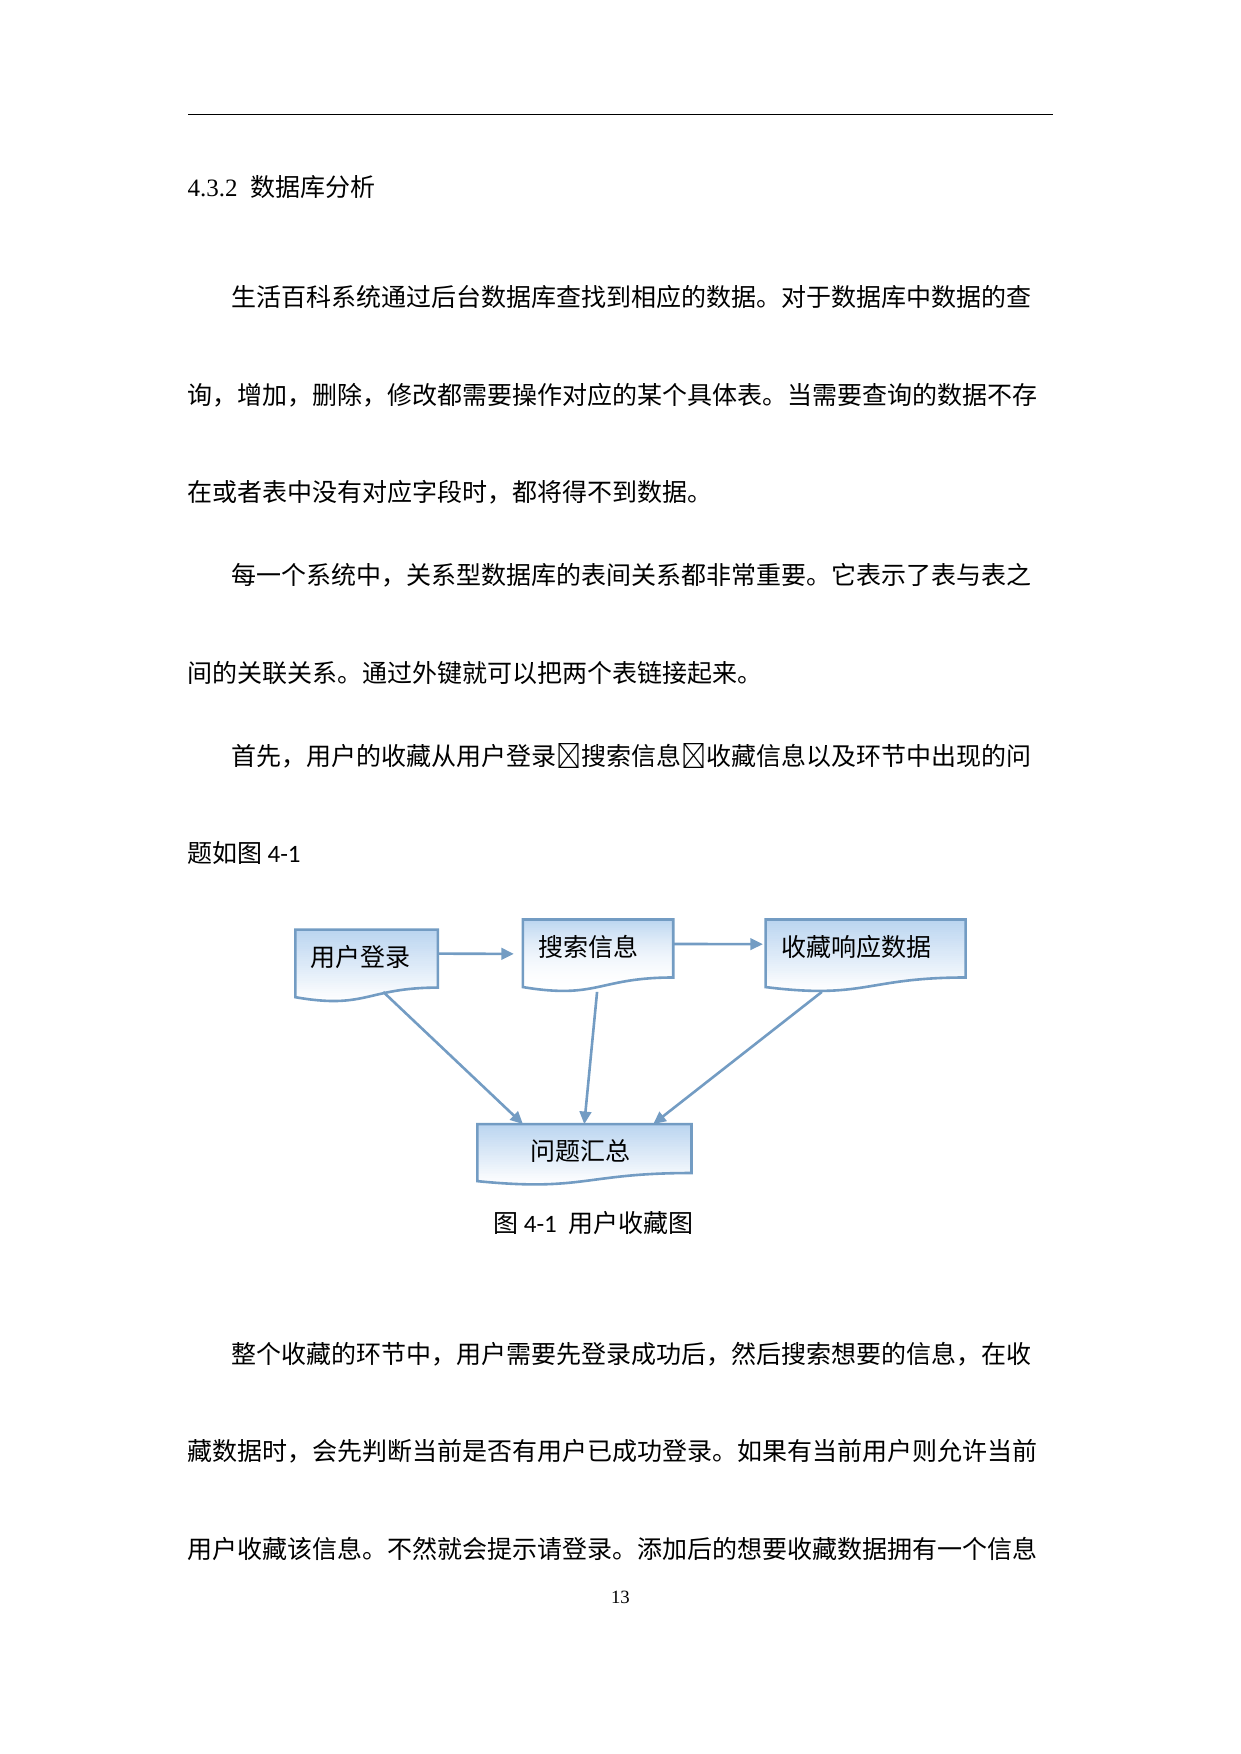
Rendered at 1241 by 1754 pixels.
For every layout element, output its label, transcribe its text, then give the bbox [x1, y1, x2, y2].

text 每一个系统中，关系型数据库的表间关系都非常重要。它表示了表与表之间的关联关系。通过外键就可以把两个表链接起来。 [187, 541, 1053, 704]
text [187, 1320, 1053, 1580]
text 生活百科系统通过后台数据库查找到相应的数据。对于数据库中数据的查询，增加，删除，修改都需要操作对应的某个具体表。当需要查询的数据不存在或者表中没有对应字段时，都将得不到数据。 [187, 263, 1053, 523]
text 图4-1 用户收藏图 [494, 1189, 1053, 1254]
text 4.3.2 数据库分析 [187, 153, 1053, 218]
text 首先，用户的收藏从用户登录搜索信息收藏信息以及环节中出现的问题如图4-1 [187, 722, 1053, 884]
